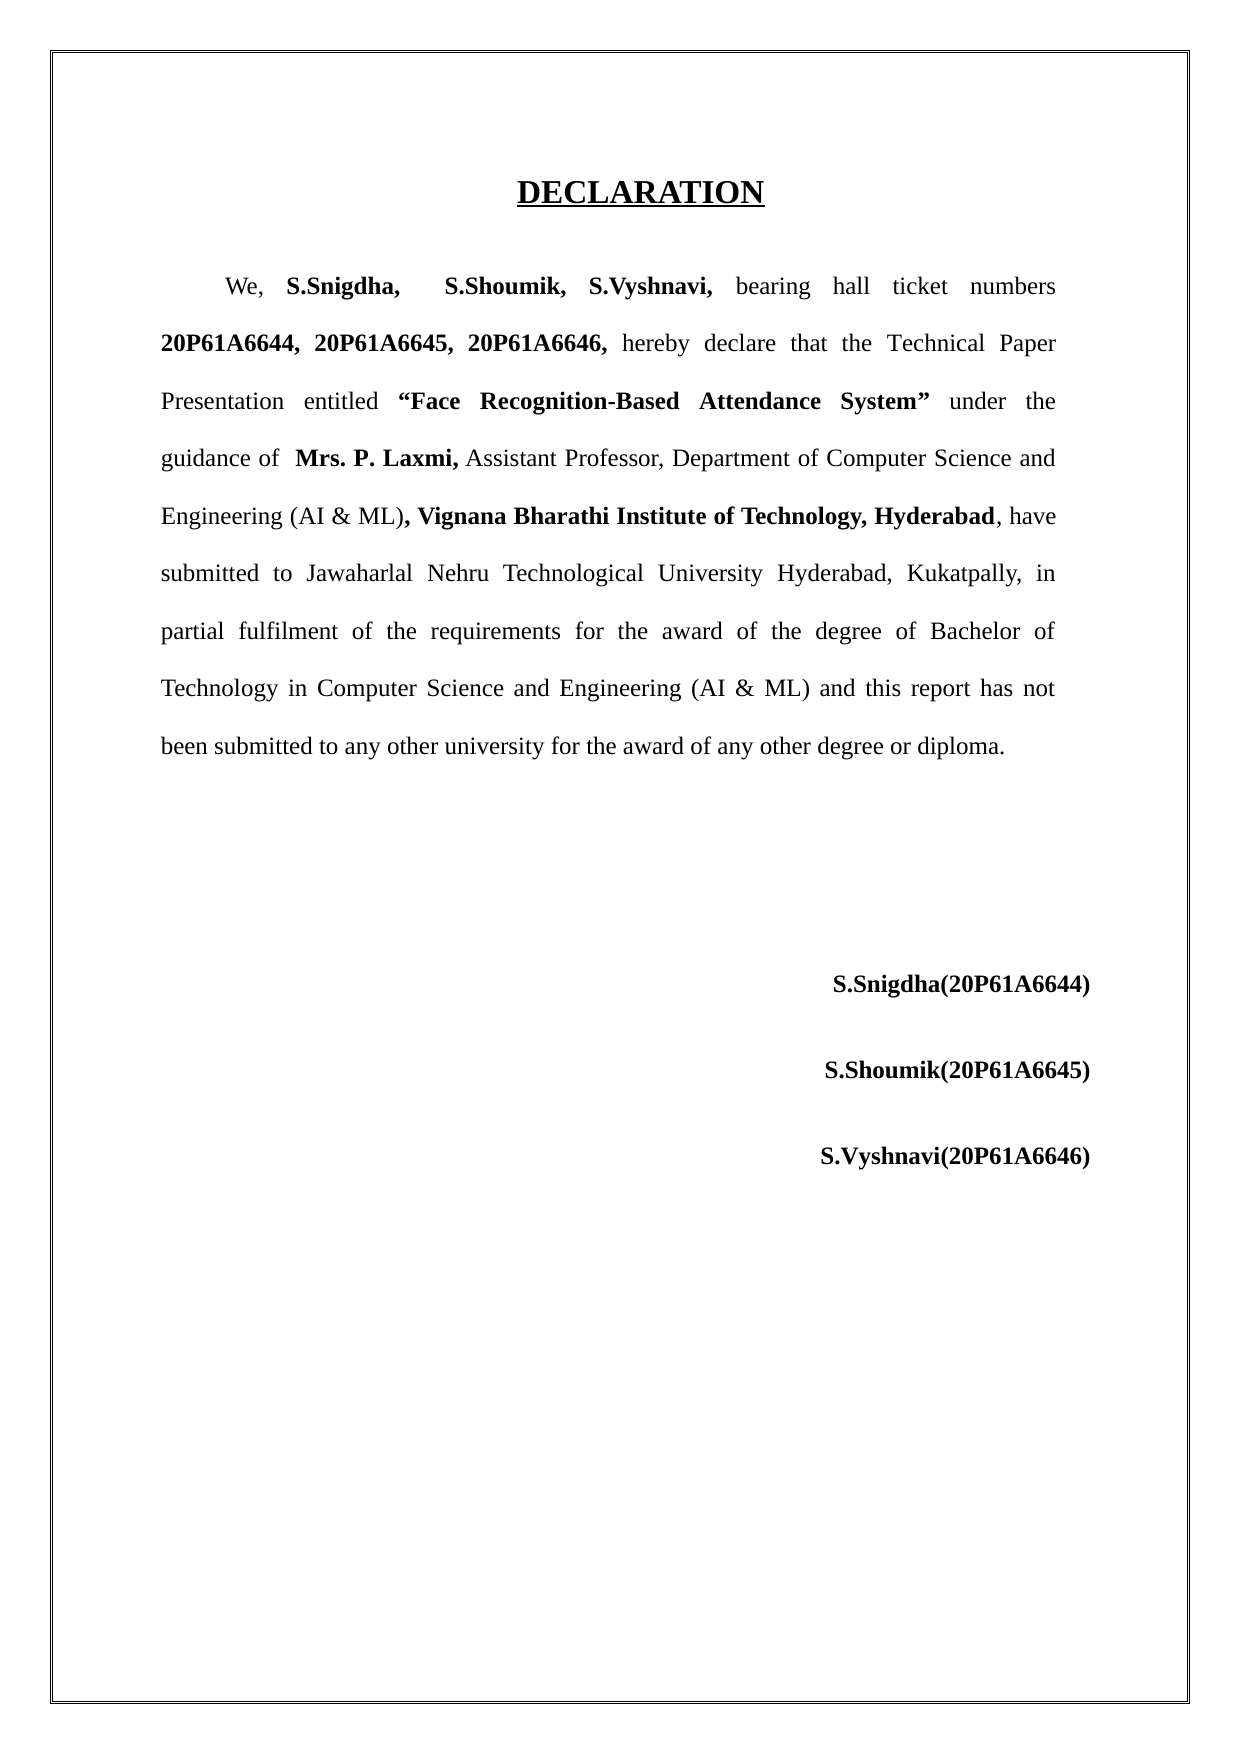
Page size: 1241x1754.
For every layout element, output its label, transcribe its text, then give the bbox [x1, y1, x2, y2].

text S.Vyshnavi(20P61A6646) [150, 1141, 1090, 1170]
text We, S.Snigdha, S.Shoumik, S.Vyshnavi, bearing hall ticket numbers 20P61A6644, 20P61A6645, 20P61A6646, hereby declare that the Technical Paper Presentation entitled “Face Recognition-Based Attendance System” under the guidance of Mrs. P. Laxmi, Assistant Professor, Department of Computer Science and Engineering (AI & ML), Vignana Bharathi Institute of Technology, Hyderabad, have submitted to Jawaharlal Nehru Technological University Hyderabad, Kukatpally, in partial fulfilment of the requirements for the award of the degree of Bachelor of Technology in Computer Science and Engineering (AI & ML) and this report has not been submitted to any other university for the award of any other degree or diploma. [161, 271, 1056, 759]
text S.Snigdha(20P61A6644) [150, 969, 1090, 997]
text DECLARATION [161, 172, 1056, 210]
text S.Shoumik(20P61A6645) [150, 1055, 1090, 1084]
